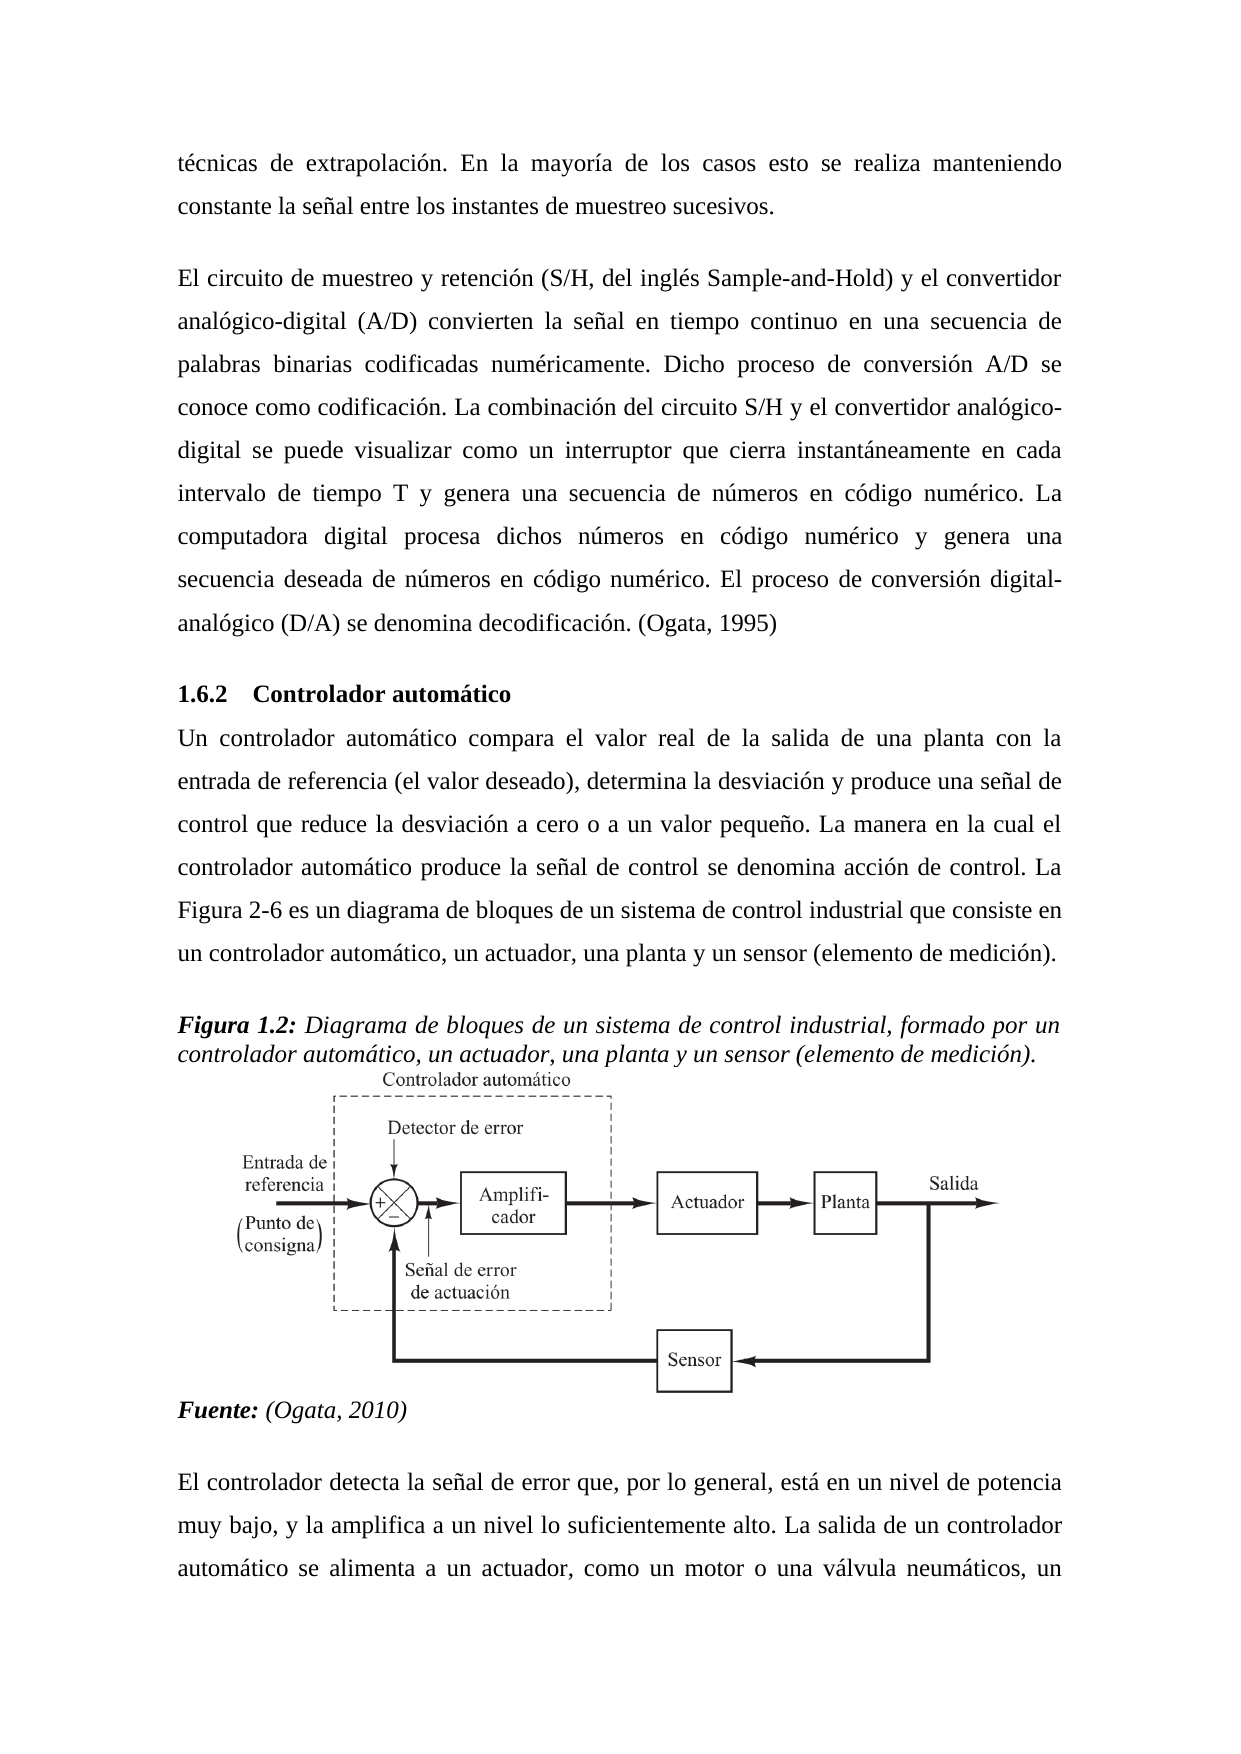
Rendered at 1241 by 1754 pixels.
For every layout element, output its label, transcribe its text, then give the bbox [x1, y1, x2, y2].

picture [234, 1067, 1006, 1395]
text Figura 1.2: Diagrama de bloques de un sistema de control industrial, formado por un controlador automático, un actuador, una planta y un sensor (elemento de medición). [177, 1010, 1063, 1068]
text Un controlador automático compara el valor real de la salida de una planta con la entrada de referencia (el valor deseado), determina la desviación y produce una señal de control que reduce la desviación a cero o a un valor pequeño. La manera en la cual el controlador automático produce la señal de control se denomina acción de control. La Figura 2-6 es un diagrama de bloques de un sistema de control industrial que consiste en un controlador automático, un actuador, una planta y un sensor (elemento de medición). [177, 723, 1063, 967]
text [177, 1467, 1063, 1582]
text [177, 148, 1063, 219]
text Fuente: (Ogata, 2010) [177, 1395, 1063, 1423]
text El circuito de muestreo y retención (S/H, del inglés Sample-and-Hold) y el convertidor analógico-digital (A/D) convierten la señal en tiempo continuo en una secuencia de palabras binarias codificadas numéricamente. Dicho proceso de conversión A/D se conoce como codificación. La combinación del circuito S/H y el convertidor analógico-digital se puede visualizar como un interruptor que cierra instantáneamente en cada intervalo de tiempo T y genera una secuencia de números en código numérico. La computadora digital procesa dichos números en código numérico y genera una secuencia deseada de números en código numérico. El proceso de conversión digital-analógico (D/A) se denomina decodificación. (Ogata, 1995) [177, 263, 1063, 636]
subtitle Controlador automático [177, 679, 1063, 708]
